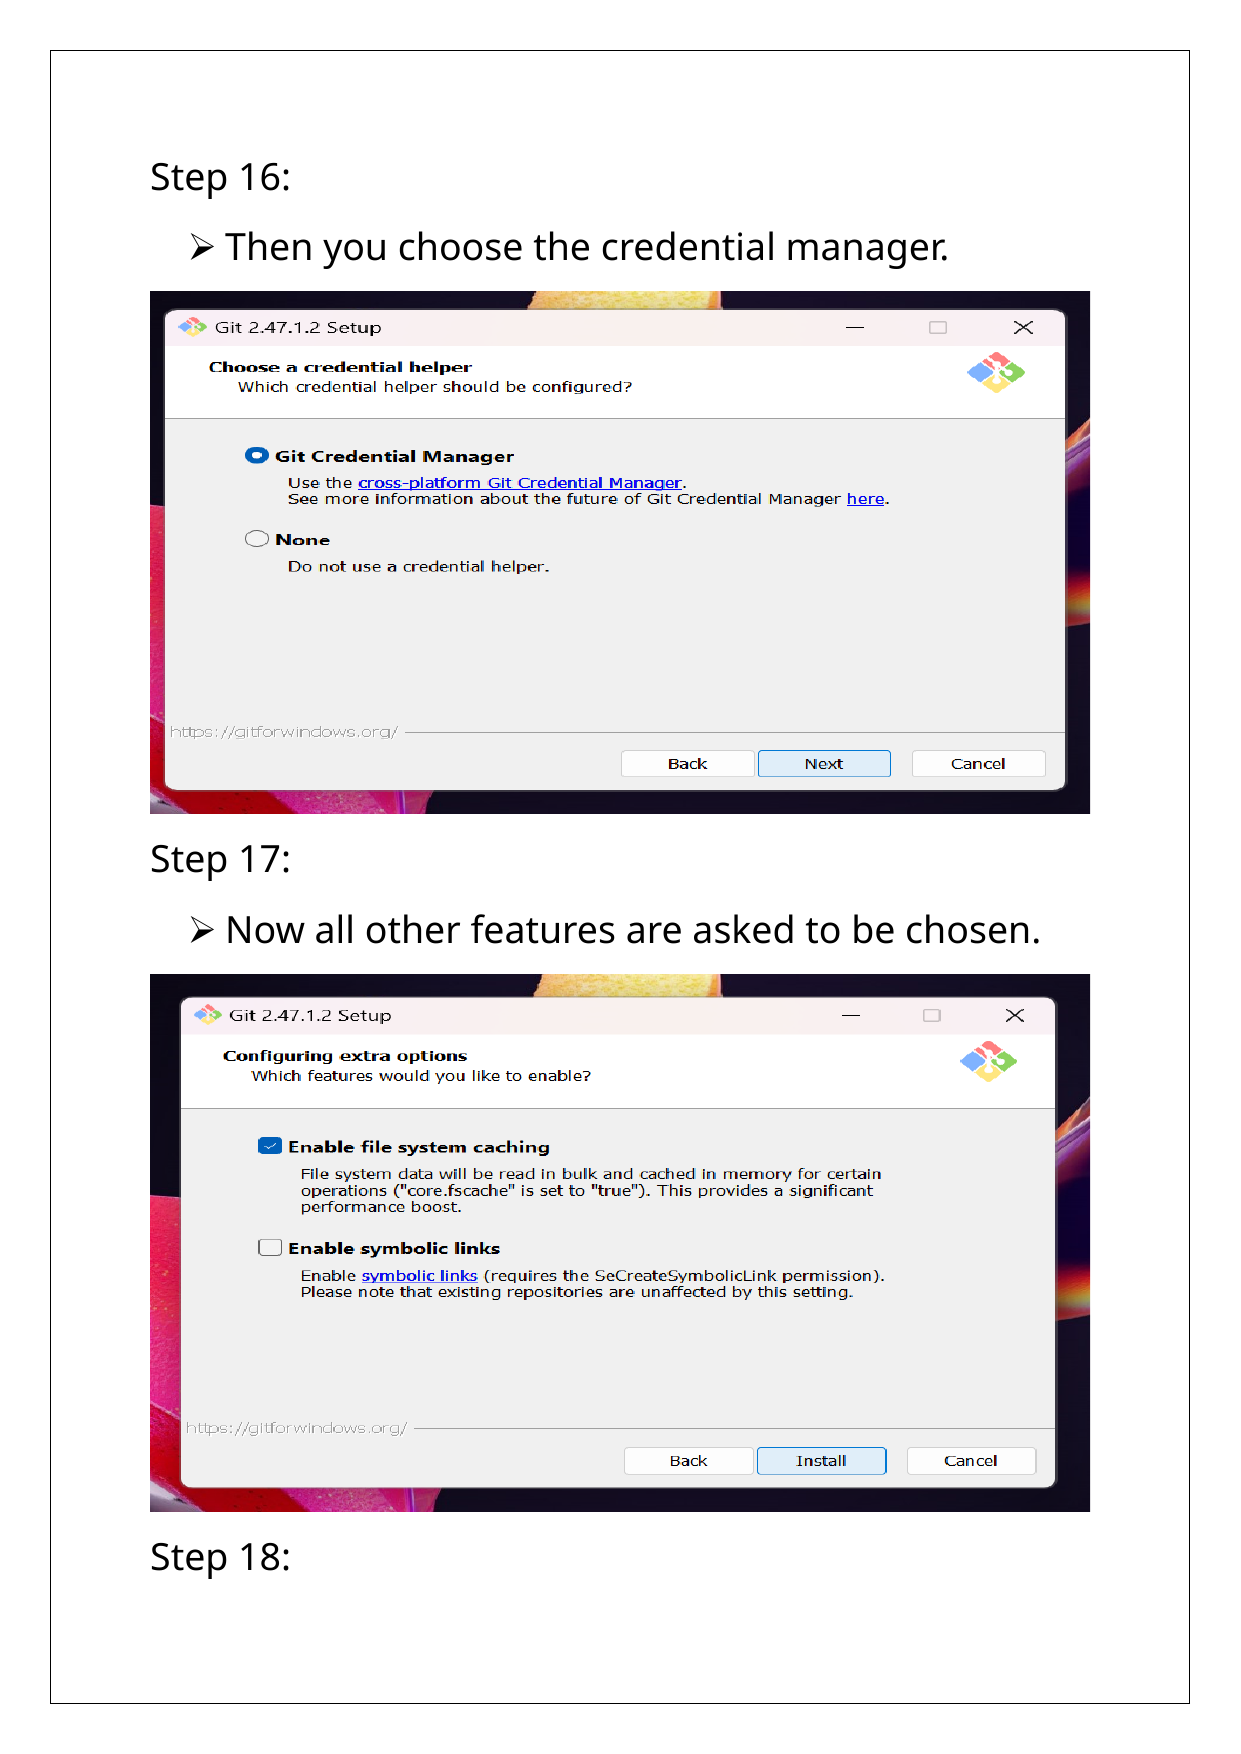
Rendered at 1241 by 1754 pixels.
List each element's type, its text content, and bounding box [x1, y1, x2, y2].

picture [150, 974, 1091, 1512]
text Step 16: [150, 150, 1090, 201]
picture [150, 291, 1091, 814]
text Step 18: [150, 1531, 1090, 1582]
list Then you choose the credential manager. [187, 221, 1090, 272]
text Step 17: [150, 833, 1090, 884]
list Now all other features are asked to be chosen. [187, 903, 1090, 954]
